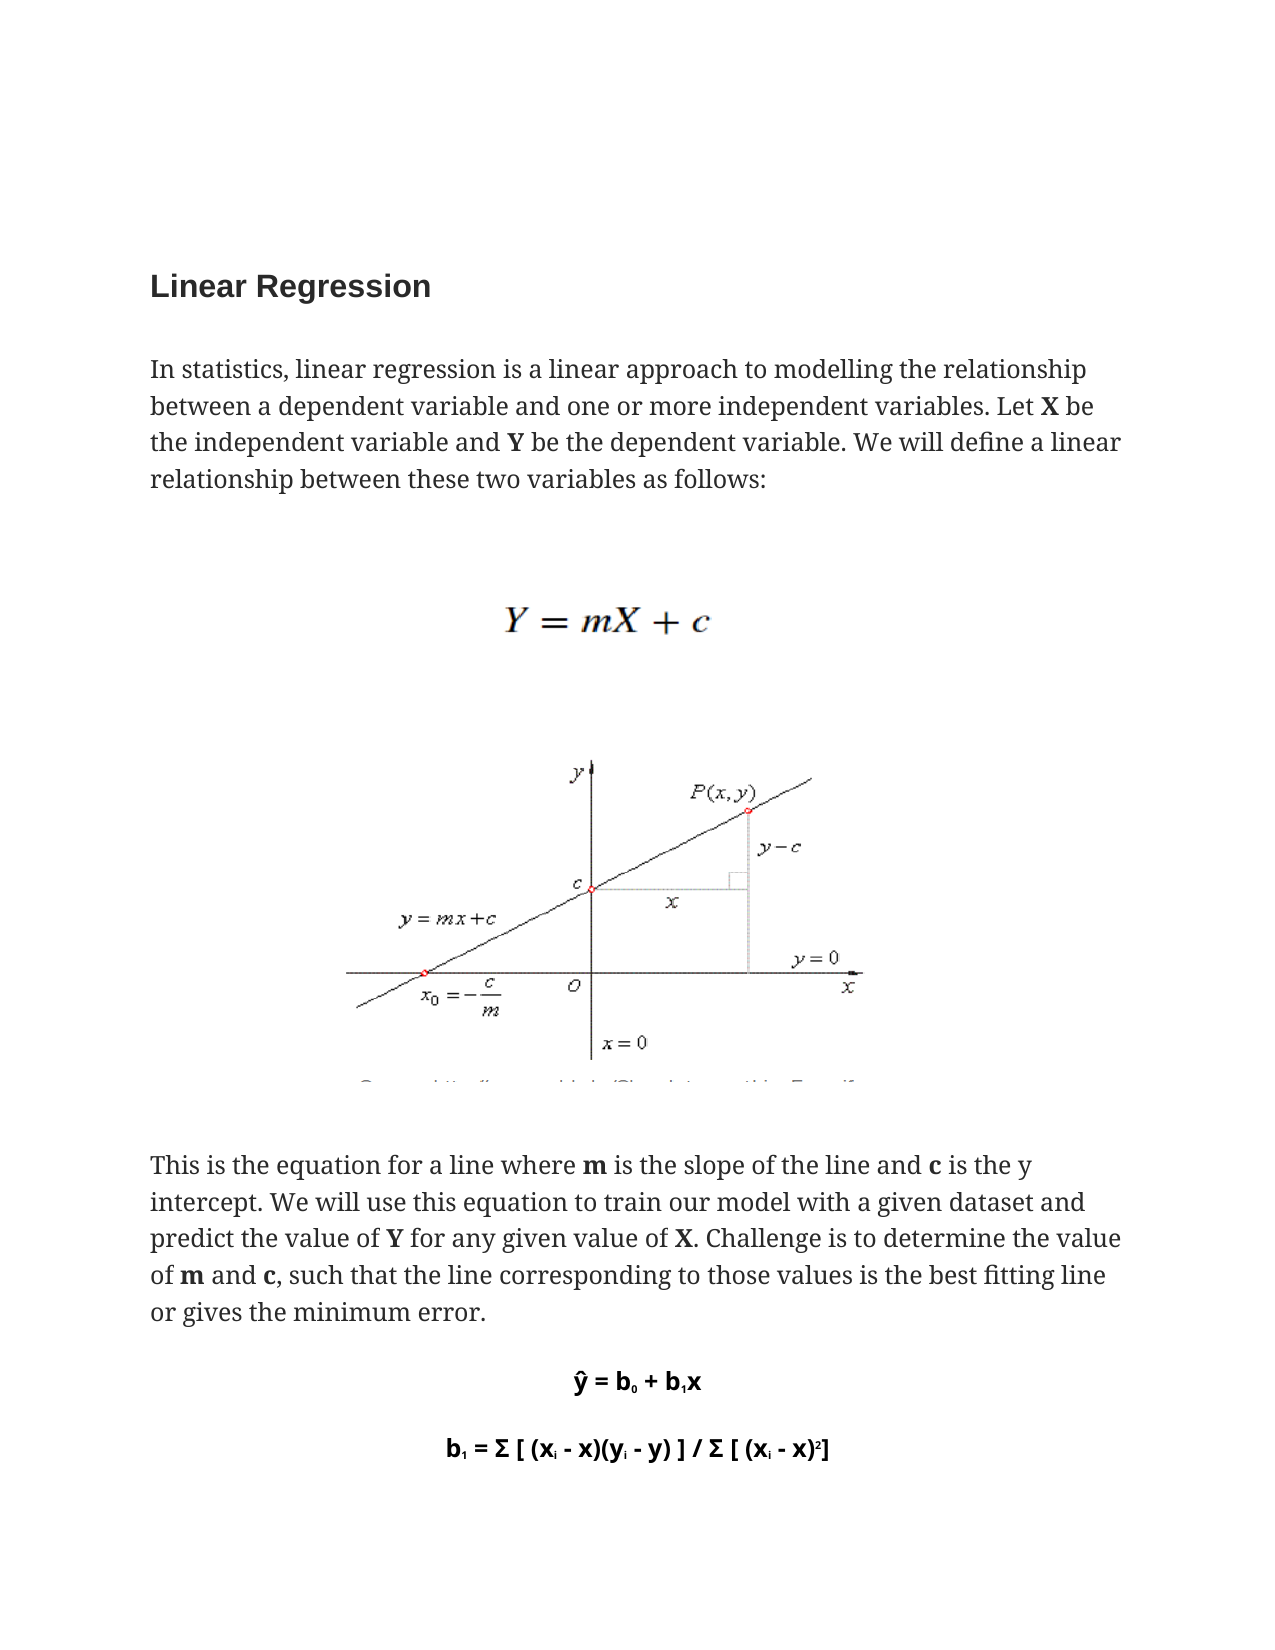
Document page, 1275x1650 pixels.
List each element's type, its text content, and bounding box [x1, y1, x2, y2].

text b1 = Σ [ (xi - x)(yi - y) ] / Σ [ (xi - x)2] [150, 1427, 1125, 1465]
text This is the equation for a line where m is the slope of the line and c is the y intercept. We will use this equation to train our model with a given dataset and predict the value of Y for any given value of X. Challenge is to determine the value of m and c, such that the line corresponding to those values is the best fitting line or gives the minimum error. [150, 1147, 1125, 1329]
subtitle Linear Regression [150, 248, 1125, 304]
text In statistics, linear regression is a linear approach to modelling the relationship between a dependent variable and one or more independent variables. Let X be the independent variable and Y be the dependent variable. We will define a linear relationship between these two variables as follows: [150, 351, 1125, 496]
text ŷ = b0 + b1x [150, 1361, 1125, 1398]
picture [150, 580, 1005, 1082]
